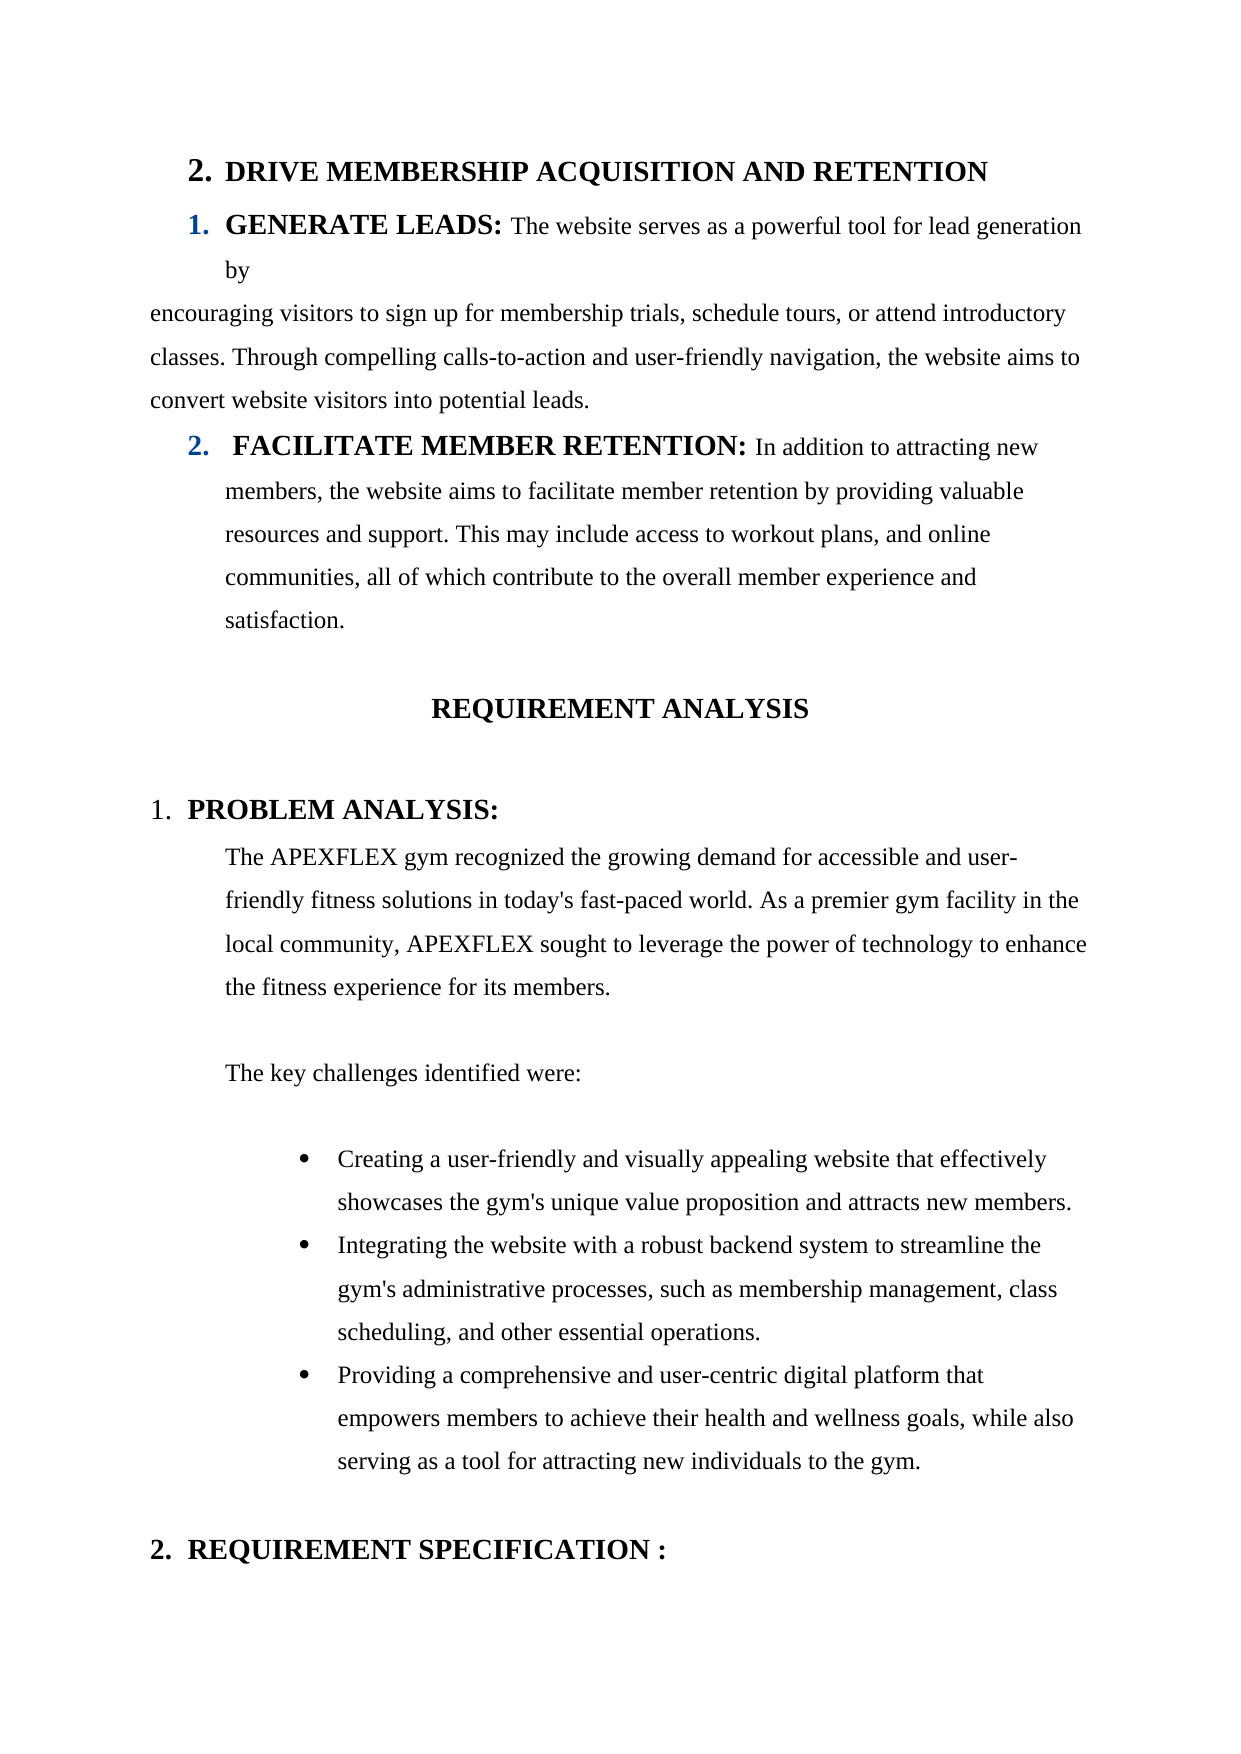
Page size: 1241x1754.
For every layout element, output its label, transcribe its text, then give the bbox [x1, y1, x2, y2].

list GENERATE LEADS: The website serves as a powerful tool for lead generation by [187, 207, 1090, 284]
list The key challenges identified were: [225, 1058, 1090, 1087]
list PROBLEM ANALYSIS: [150, 792, 1090, 826]
list FACILITATE MEMBER RETENTION: In addition to attracting new members, the website aims to facilitate member retention by providing valuable resources and support. This may include access to workout plans, and online communities, all of which contribute to the overall member experience and satisfaction. [187, 428, 1090, 634]
list Integrating the website with a robust backend system to streamline the gym's administrative processes, such as membership management, class scheduling, and other essential operations. [300, 1231, 1090, 1346]
text REQUIREMENT ANALYSIS [150, 691, 1090, 725]
list REQUIREMENT SPECIFICATION : [150, 1532, 1090, 1566]
text encouraging visitors to sign up for membership trials, schedule tours, or attend introductory classes. Through compelling calls-to-action and user-friendly navigation, the website aims to convert website visitors into potential leads. [150, 298, 1090, 413]
list Creating a user-friendly and visually appealing website that effectively showcases the gym's unique value proposition and attracts new members. [300, 1144, 1090, 1216]
list Providing a comprehensive and user-centric digital platform that empowers members to achieve their health and wellness goals, while also serving as a tool for attracting new individuals to the gym. [300, 1360, 1090, 1475]
list The APEXFLEX gym recognized the growing demand for accessible and user-friendly fitness solutions in today's fast-paced world. As a premier gym facility in the local community, APEXFLEX sought to leverage the power of technology to enhance the fitness experience for its members. [225, 842, 1090, 1001]
list DRIVE MEMBERSHIP ACQUISITION AND RETENTION [187, 150, 1090, 188]
